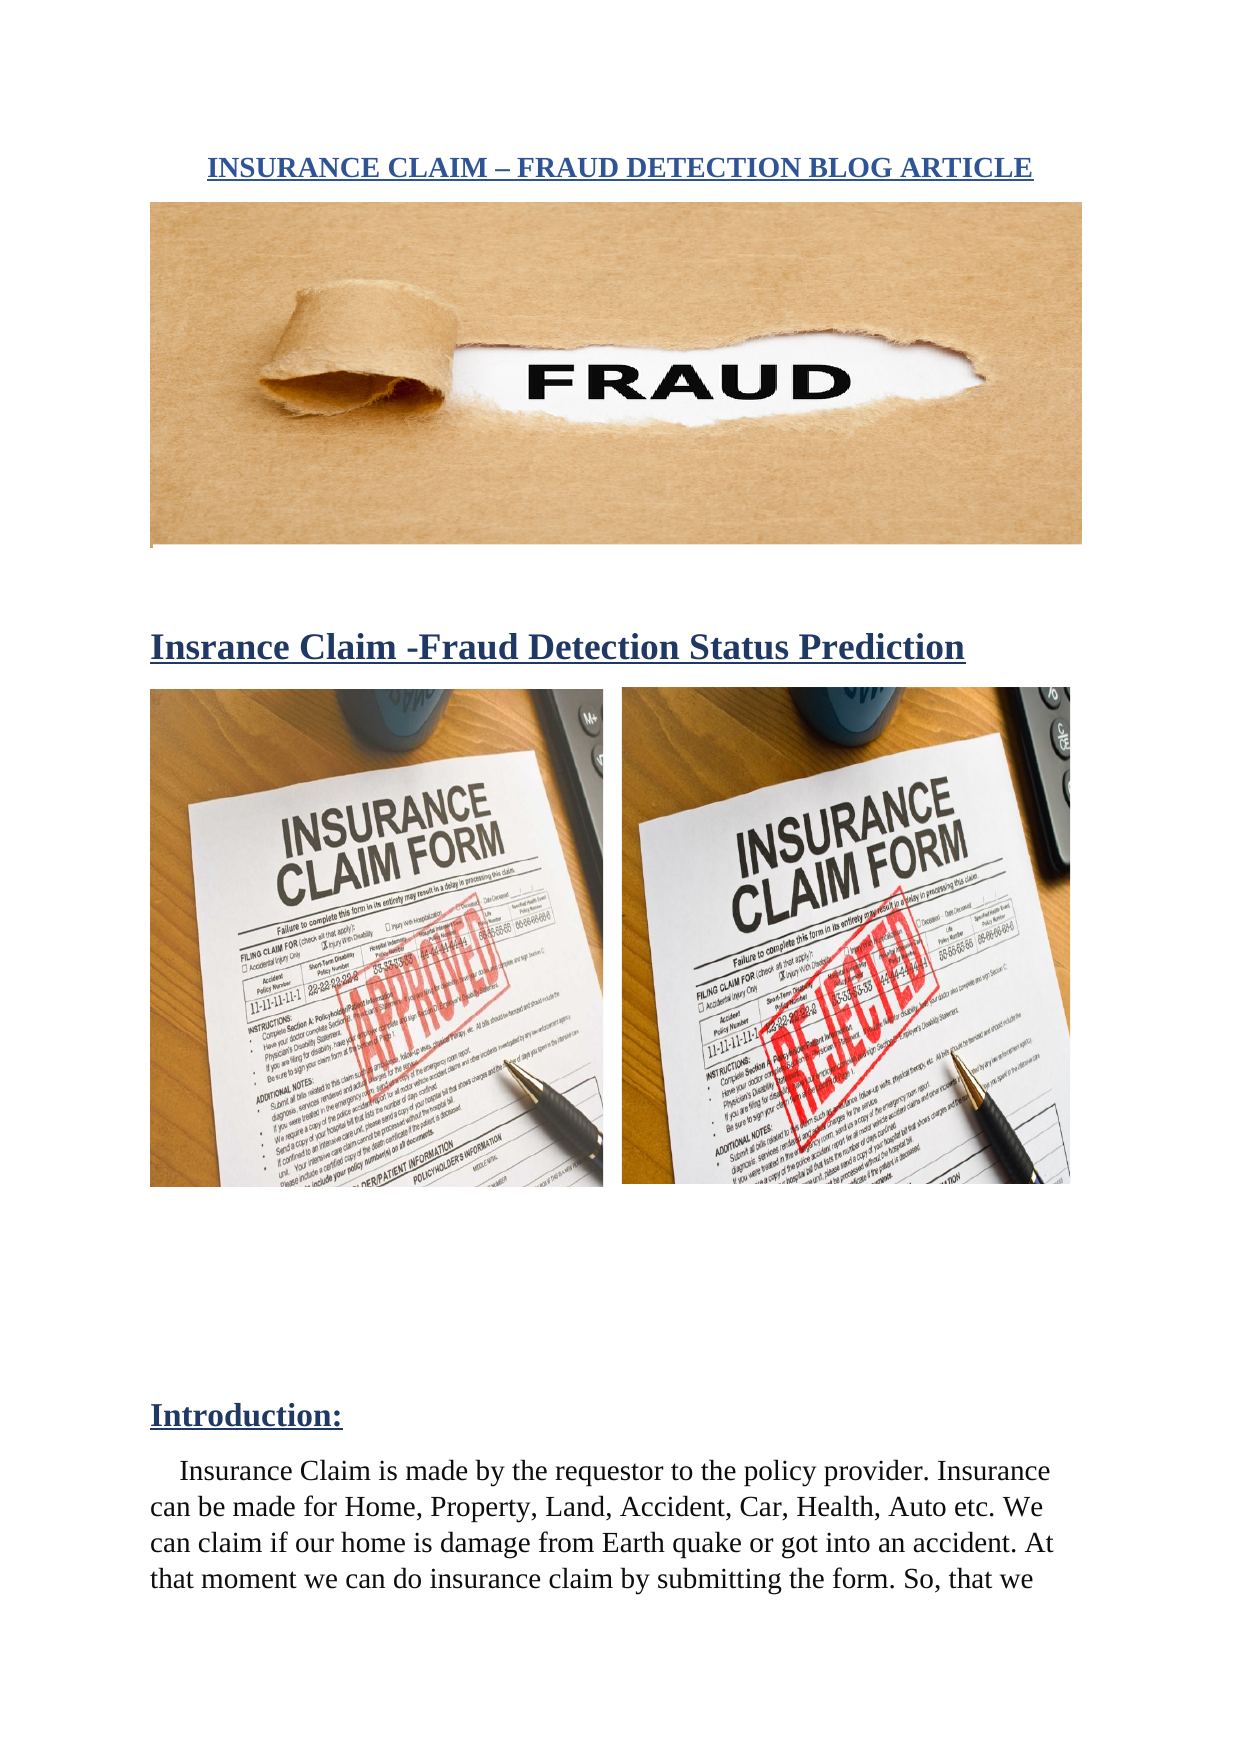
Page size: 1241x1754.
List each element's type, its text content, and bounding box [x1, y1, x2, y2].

text INSURANCE CLAIM – FRAUD DETECTION BLOG ARTICLE [150, 150, 1090, 183]
text Introduction: [150, 1395, 1090, 1433]
picture [621, 687, 1071, 1184]
text Insrance Claim -Fraud Detection Status Prediction [150, 625, 1090, 668]
picture [150, 689, 604, 1187]
picture [150, 202, 1082, 548]
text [150, 1453, 1090, 1595]
